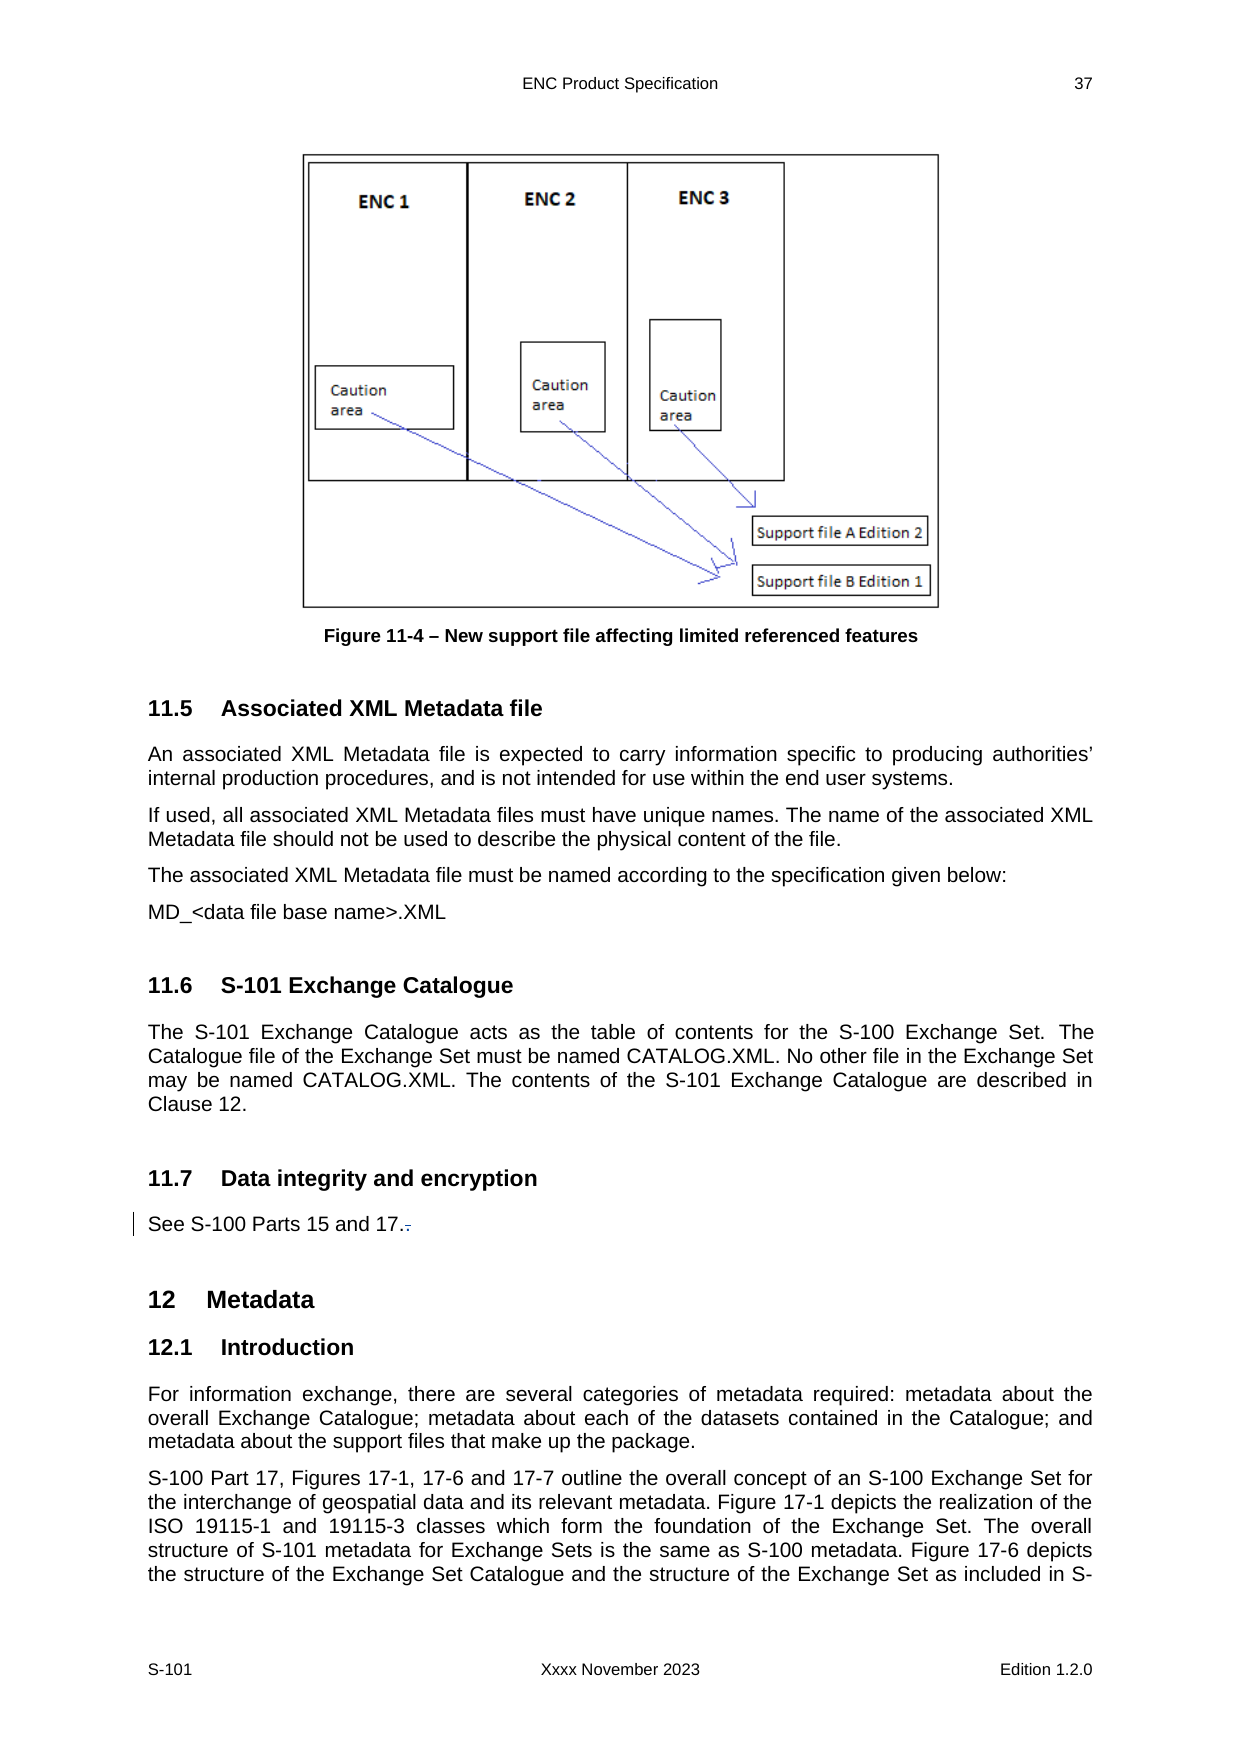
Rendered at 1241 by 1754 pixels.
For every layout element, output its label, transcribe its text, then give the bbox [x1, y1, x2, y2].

text An associated XML Metadata file is expected to carry information specific to producing authorities’ internal production procedures, and is not intended for use within the end user systems. [148, 742, 1094, 790]
subtitle Introduction [148, 1334, 1094, 1361]
text For information exchange, there are several categories of metadata required: metadata about the overall Exchange Catalogue; metadata about each of the datasets contained in the Catalogue; and metadata about the support files that make up the package. [148, 1381, 1094, 1453]
text The associated XML Metadata file must be named according to the specification given below: [148, 863, 1094, 887]
subtitle Data integrity and encryption [148, 1164, 1094, 1191]
text If used, all associated XML Metadata files must have unique names. The name of the associated XML Metadata file should not be used to describe the physical content of the file. [148, 803, 1094, 851]
subtitle S-101 Exchange Catalogue [148, 972, 1094, 999]
picture [299, 150, 943, 612]
text The S-101 Exchange Catalogue acts as the table of contents for the S-100 Exchange Set. The Catalogue file of the Exchange Set must be named CATALOG.XML. No other file in the Exchange Set may be named CATALOG.XML. The contents of the S-101 Exchange Catalogue are described in Clause 12. [148, 1020, 1094, 1116]
text Figure 11-4 – New support file affecting limited referenced features [148, 624, 1094, 646]
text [148, 1466, 1094, 1586]
subtitle Associated XML Metadata file [148, 695, 1094, 721]
subtitle Metadata [148, 1284, 1094, 1313]
text See S-100 Parts 15 and 17. [148, 1212, 1094, 1236]
text MD_<data file base name>.XML [148, 899, 1094, 923]
